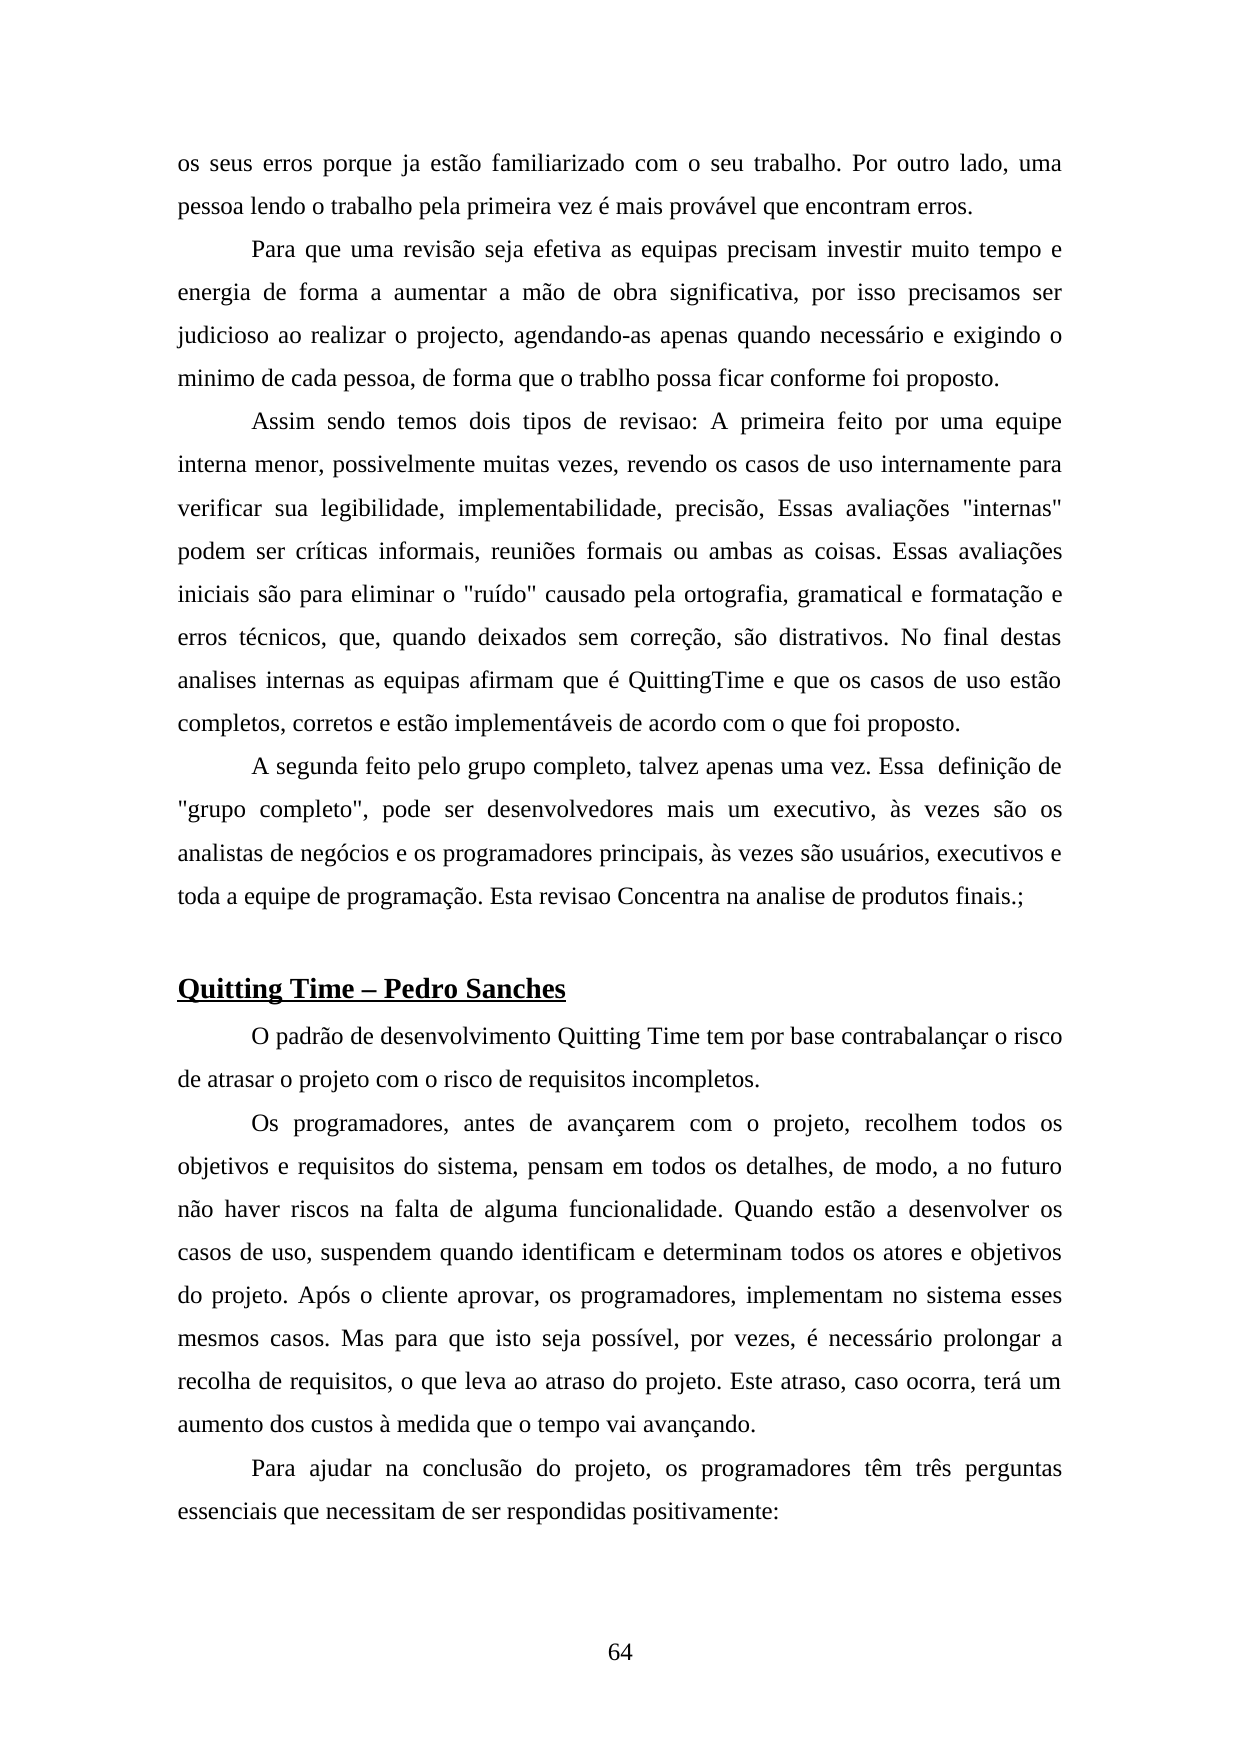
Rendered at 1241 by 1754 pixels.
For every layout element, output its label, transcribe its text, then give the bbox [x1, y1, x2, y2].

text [177, 148, 1063, 219]
subtitle Quitting Time – Pedro Sanches [177, 971, 1063, 1005]
text Para ajudar na conclusão do projeto, os programadores têm três perguntas essenciais que necessitam de ser respondidas positivamente: [177, 1453, 1063, 1524]
text Os programadores, antes de avançarem com o projeto, recolhem todos os objetivos e requisitos do sistema, pensam em todos os detalhes, de modo, a no futuro não haver riscos na falta de alguma funcionalidade. Quando estão a desenvolver os casos de uso, suspendem quando identificam e determinam todos os atores e objetivos do projeto. Após o cliente aprovar, os programadores, implementam no sistema esses mesmos casos. Mas para que isto seja possível, por vezes, é necessário prolongar a recolha de requisitos, o que leva ao atraso do projeto. Este atraso, caso ocorra, terá um aumento dos custos à medida que o tempo vai avançando. [177, 1108, 1063, 1438]
text Para que uma revisão seja efetiva as equipas precisam investir muito tempo e energia de forma a aumentar a mão de obra significativa, por isso precisamos ser judicioso ao realizar o projecto, agendando-as apenas quando necessário e exigindo o minimo de cada pessoa, de forma que o trablho possa ficar conforme foi proposto. [177, 234, 1063, 392]
text A segunda feito pelo grupo completo, talvez apenas uma vez. Essa definição de "grupo completo", pode ser desenvolvedores mais um executivo, às vezes são os analistas de negócios e os programadores principais, às vezes são usuários, executivos e toda a equipe de programação. Esta revisao Concentra na analise de produtos finais.; [177, 751, 1063, 909]
text Assim sendo temos dois tipos de revisao: A primeira feito por uma equipe interna menor, possivelmente muitas vezes, revendo os casos de uso internamente para verificar sua legibilidade, implementabilidade, precisão, Essas avaliações "internas" podem ser críticas informais, reuniões formais ou ambas as coisas. Essas avaliações iniciais são para eliminar o "ruído" causado pela ortografia, gramatical e formatação e erros técnicos, que, quando deixados sem correção, são distrativos. No final destas analises internas as equipas afirmam que é QuittingTime e que os casos de uso estão completos, corretos e estão implementáveis de acordo com o que foi proposto. [177, 406, 1063, 737]
text O padrão de desenvolvimento Quitting Time tem por base contrabalançar o risco de atrasar o projeto com o risco de requisitos incompletos. [177, 1021, 1063, 1093]
